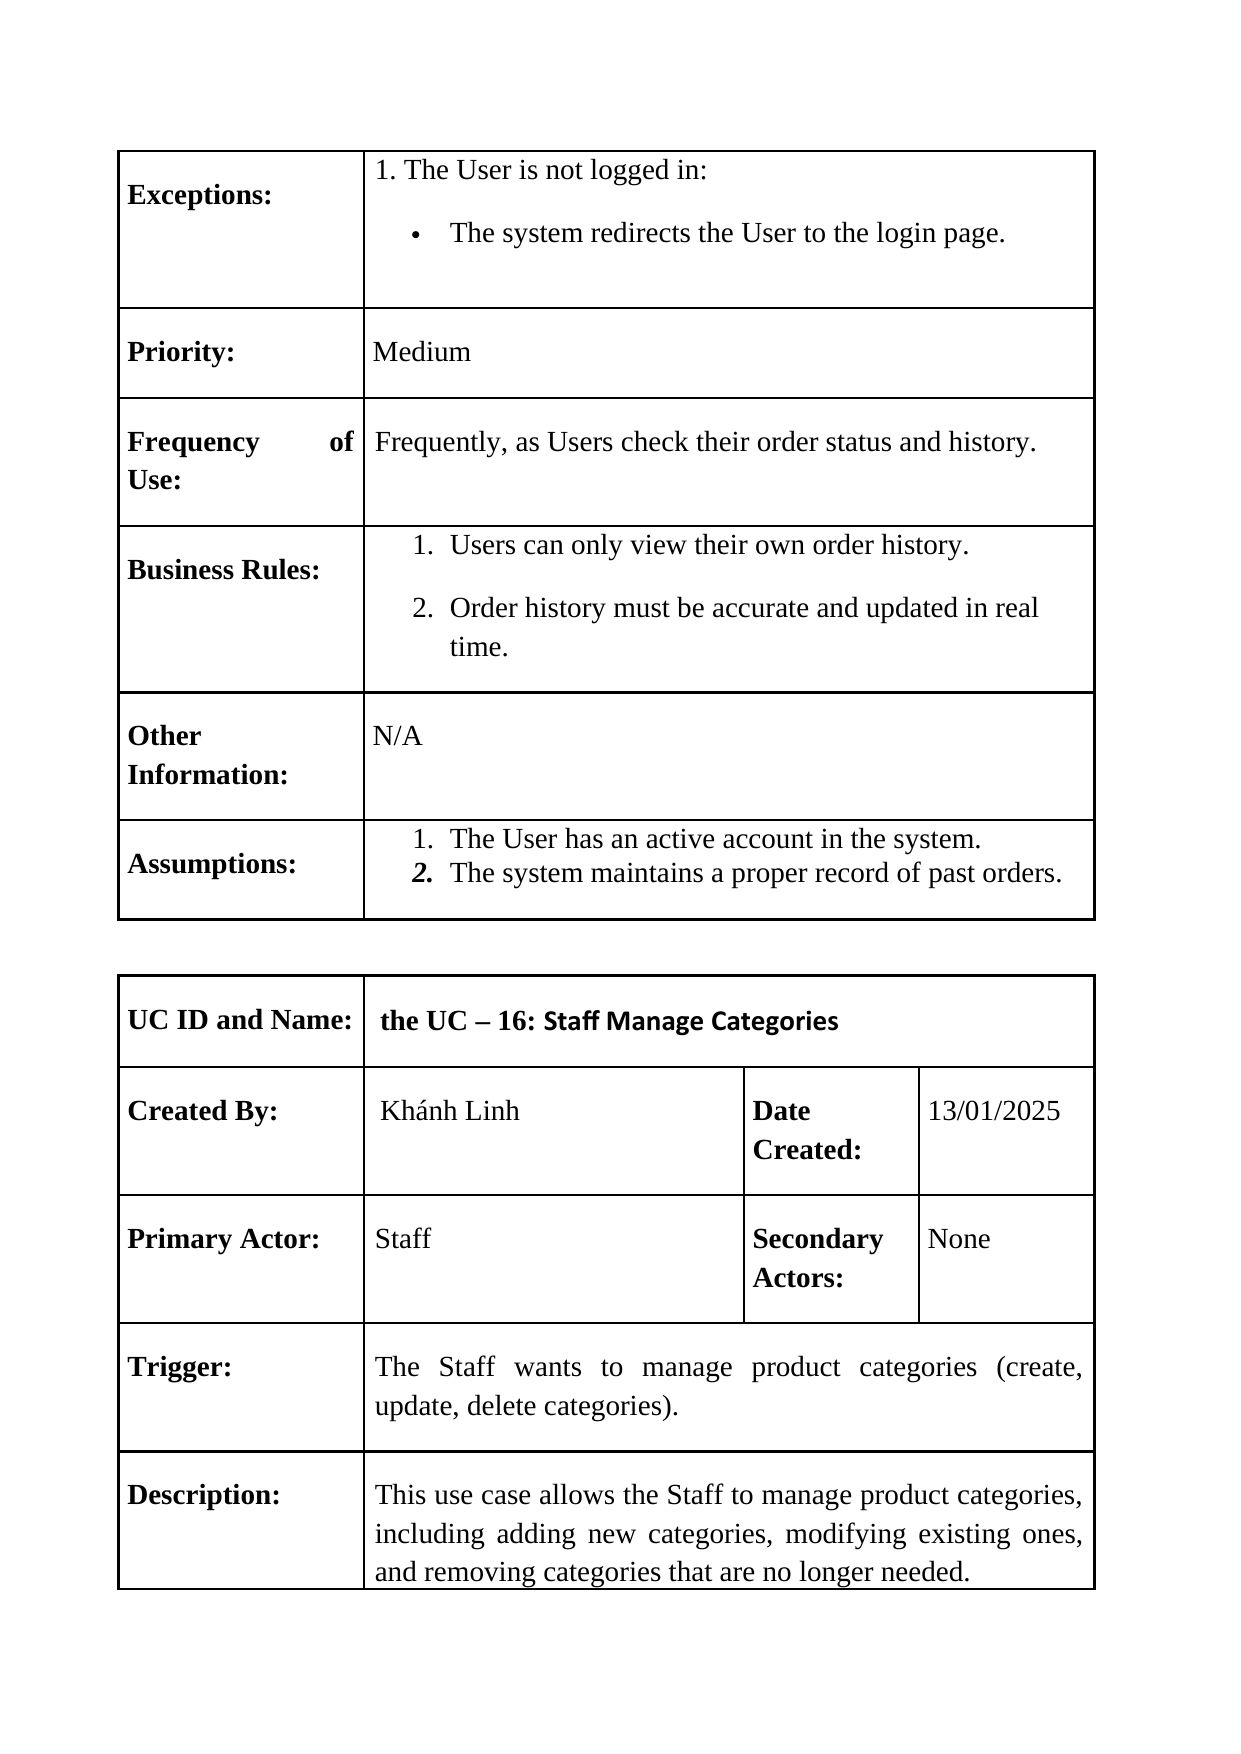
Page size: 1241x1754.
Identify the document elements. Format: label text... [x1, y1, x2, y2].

table_cell Other Information: [120, 694, 363, 819]
table_cell Medium [365, 309, 1093, 397]
table_cell None [920, 1196, 1093, 1322]
table_cell Users can only view their own order history. Order history must be accurate and updated in real time. [365, 527, 1093, 691]
table_cell Primary Actor: [120, 1196, 363, 1322]
table_cell 13/01/2025 [920, 1068, 1093, 1194]
table_cell Date Created: [745, 1068, 918, 1194]
table_cell Created By: [120, 1068, 363, 1194]
table_cell Frequently, as Users check their order status and history. [365, 399, 1093, 525]
table_cell N/A [365, 694, 1093, 819]
table_header UC ID and Name: [120, 977, 363, 1066]
table_cell Khánh Linh [365, 1068, 743, 1194]
table_cell The User has an active account in the system. The system maintains a proper record of past orders. [365, 821, 1093, 918]
table_cell Description: [120, 1453, 363, 1588]
table_cell Exceptions: [120, 152, 363, 307]
table_cell Assumptions: [120, 821, 363, 918]
table_header the UC – 16: Staff Manage Categories [365, 977, 1093, 1066]
table_cell Priority: [120, 309, 363, 397]
table_cell Business Rules: [120, 527, 363, 691]
table_cell The Staff wants to manage product categories (create, update, delete categories). [365, 1324, 1093, 1450]
table_cell Trigger: [120, 1324, 363, 1450]
table_cell This use case allows the Staff to manage product categories, including adding new categories, modifying existing ones, and removing categories that are no longer needed. [365, 1453, 1093, 1588]
table_cell 1. The User is not logged in: The system redirects the User to the login page. [365, 152, 1093, 307]
table_cell Frequency of Use: [120, 399, 363, 525]
table_cell Staff [365, 1196, 743, 1322]
table_cell Secondary Actors: [745, 1196, 918, 1322]
